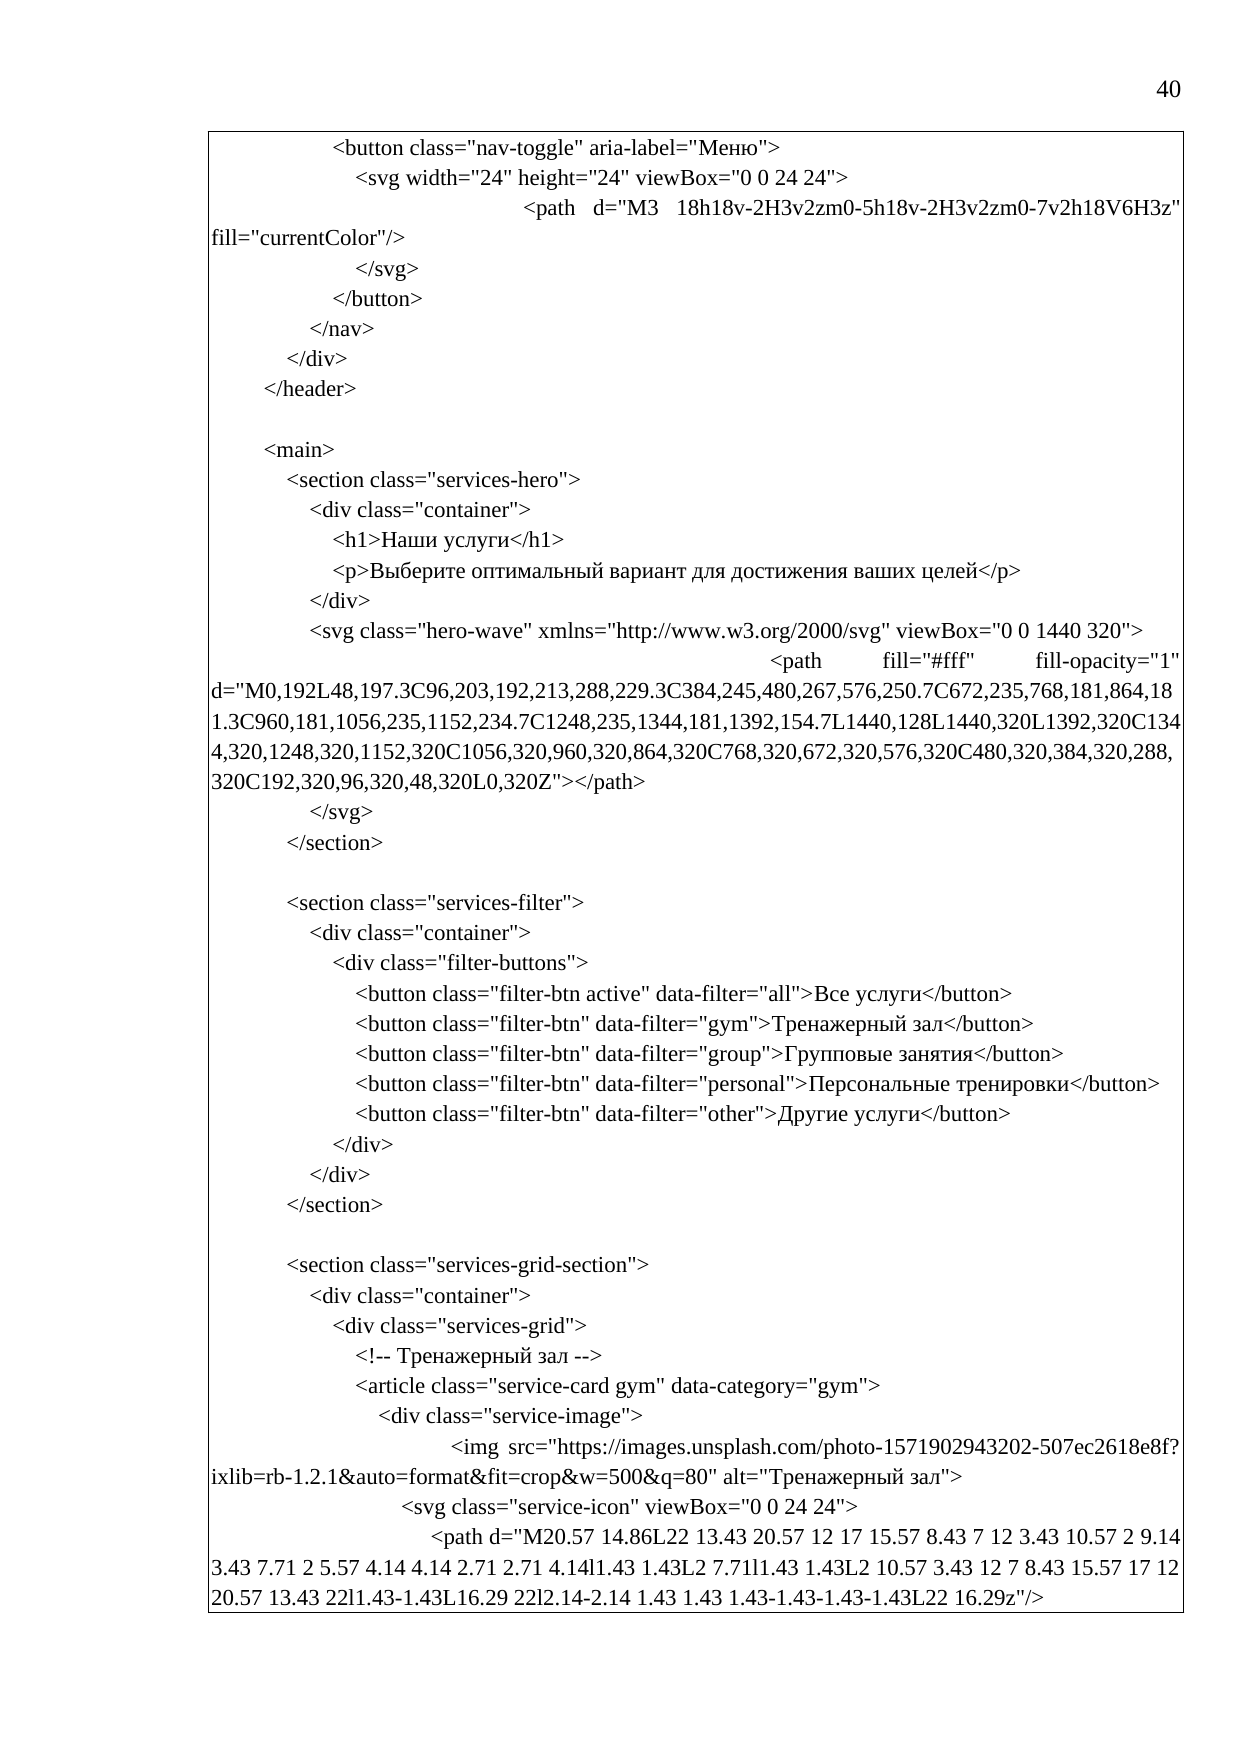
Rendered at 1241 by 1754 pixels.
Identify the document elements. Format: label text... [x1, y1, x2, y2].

list </section> [209, 1188, 1183, 1217]
list </div> [209, 342, 1183, 372]
list </nav> [209, 312, 1183, 341]
list <path fill="#fff" fill-opacity="1" d="M0,192L48,197.3C96,203,192,213,288,229.3C384,245,480,267,576,250.7C672,235,768,181,864,181.3C960,181,1056,235,1152,234.7C1248,235,1344,181,1392,154.7L1440,128L1440,320L1392,320C1344,320,1248,320,1152,320C1056,320,960,320,864,320C768,320,672,320,576,320C480,320,384,320,288,320C192,320,96,320,48,320L0,320Z"></path> [209, 644, 1183, 794]
list <div class="services-grid"> [209, 1309, 1183, 1338]
list <button class="filter-btn" data-filter="group">Групповые занятия</button> [209, 1037, 1183, 1066]
list <button class="filter-btn" data-filter="gym">Тренажерный зал</button> [209, 1007, 1183, 1036]
list <button class="filter-btn" data-filter="other">Другие услуги</button> [209, 1097, 1183, 1127]
list <div class="filter-buttons"> [209, 946, 1183, 976]
list <path d="M20.57 14.86L22 13.43 20.57 12 17 15.57 8.43 7 12 3.43 10.57 2 9.14 3.43 7.71 2 5.57 4.14 4.14 2.71 2.71 4.14l1.43 1.43L2 7.71l1.43 1.43L2 10.57 3.43 12 7 8.43 15.57 17 12 20.57 13.43 22l1.43-1.43L16.29 22l2.14-2.14 1.43 1.43 1.43-1.43-1.43-1.43L22 16.29z"/> [209, 1520, 1183, 1612]
list <svg class="hero-wave" xmlns="http://www.w3.org/2000/svg" viewBox="0 0 1440 320"> [209, 614, 1183, 643]
list </div> [209, 584, 1183, 613]
list <!-- Тренажерный зал --> [209, 1339, 1183, 1368]
list <p>Выберите оптимальный вариант для достижения ваших целей</p> [209, 553, 1183, 583]
list <div class="container"> [209, 493, 1183, 523]
list </button> [209, 282, 1183, 311]
list <img src="https://images.unsplash.com/photo-1571902943202-507ec2618e8f?ixlib=rb-1.2.1&auto=format&fit=crop&w=500&q=80" alt="Тренажерный зал"> [209, 1429, 1183, 1489]
list <main> [209, 433, 1183, 462]
list <button class="nav-toggle" aria-label="Меню"> [209, 132, 1183, 160]
list <section class="services-grid-section"> [209, 1248, 1183, 1278]
list <div class="container"> [209, 1278, 1183, 1308]
list <path d="M3 18h18v-2H3v2zm0-5h18v-2H3v2zm0-7v2h18V6H3z" fill="currentColor"/> [209, 191, 1183, 251]
list <svg width="24" height="24" viewBox="0 0 24 24"> [209, 161, 1183, 190]
list <article class="service-card gym" data-category="gym"> [209, 1369, 1183, 1399]
list <button class="filter-btn active" data-filter="all">Все услуги</button> [209, 976, 1183, 1006]
list </svg> [209, 251, 1183, 281]
list <section class="services-hero"> [209, 463, 1183, 492]
list <section class="services-filter"> [209, 886, 1183, 915]
list </section> [209, 825, 1183, 855]
list <div class="service-image"> [209, 1399, 1183, 1429]
list <button class="filter-btn" data-filter="personal">Персональные тренировки</button> [209, 1067, 1183, 1097]
list </header> [209, 372, 1183, 402]
list </div> [209, 1127, 1183, 1157]
list <div class="container"> [209, 916, 1183, 946]
list <svg class="service-icon" viewBox="0 0 24 24"> [209, 1490, 1183, 1519]
list <h1>Наши услуги</h1> [209, 523, 1183, 553]
list </div> [209, 1158, 1183, 1187]
list </svg> [209, 795, 1183, 825]
